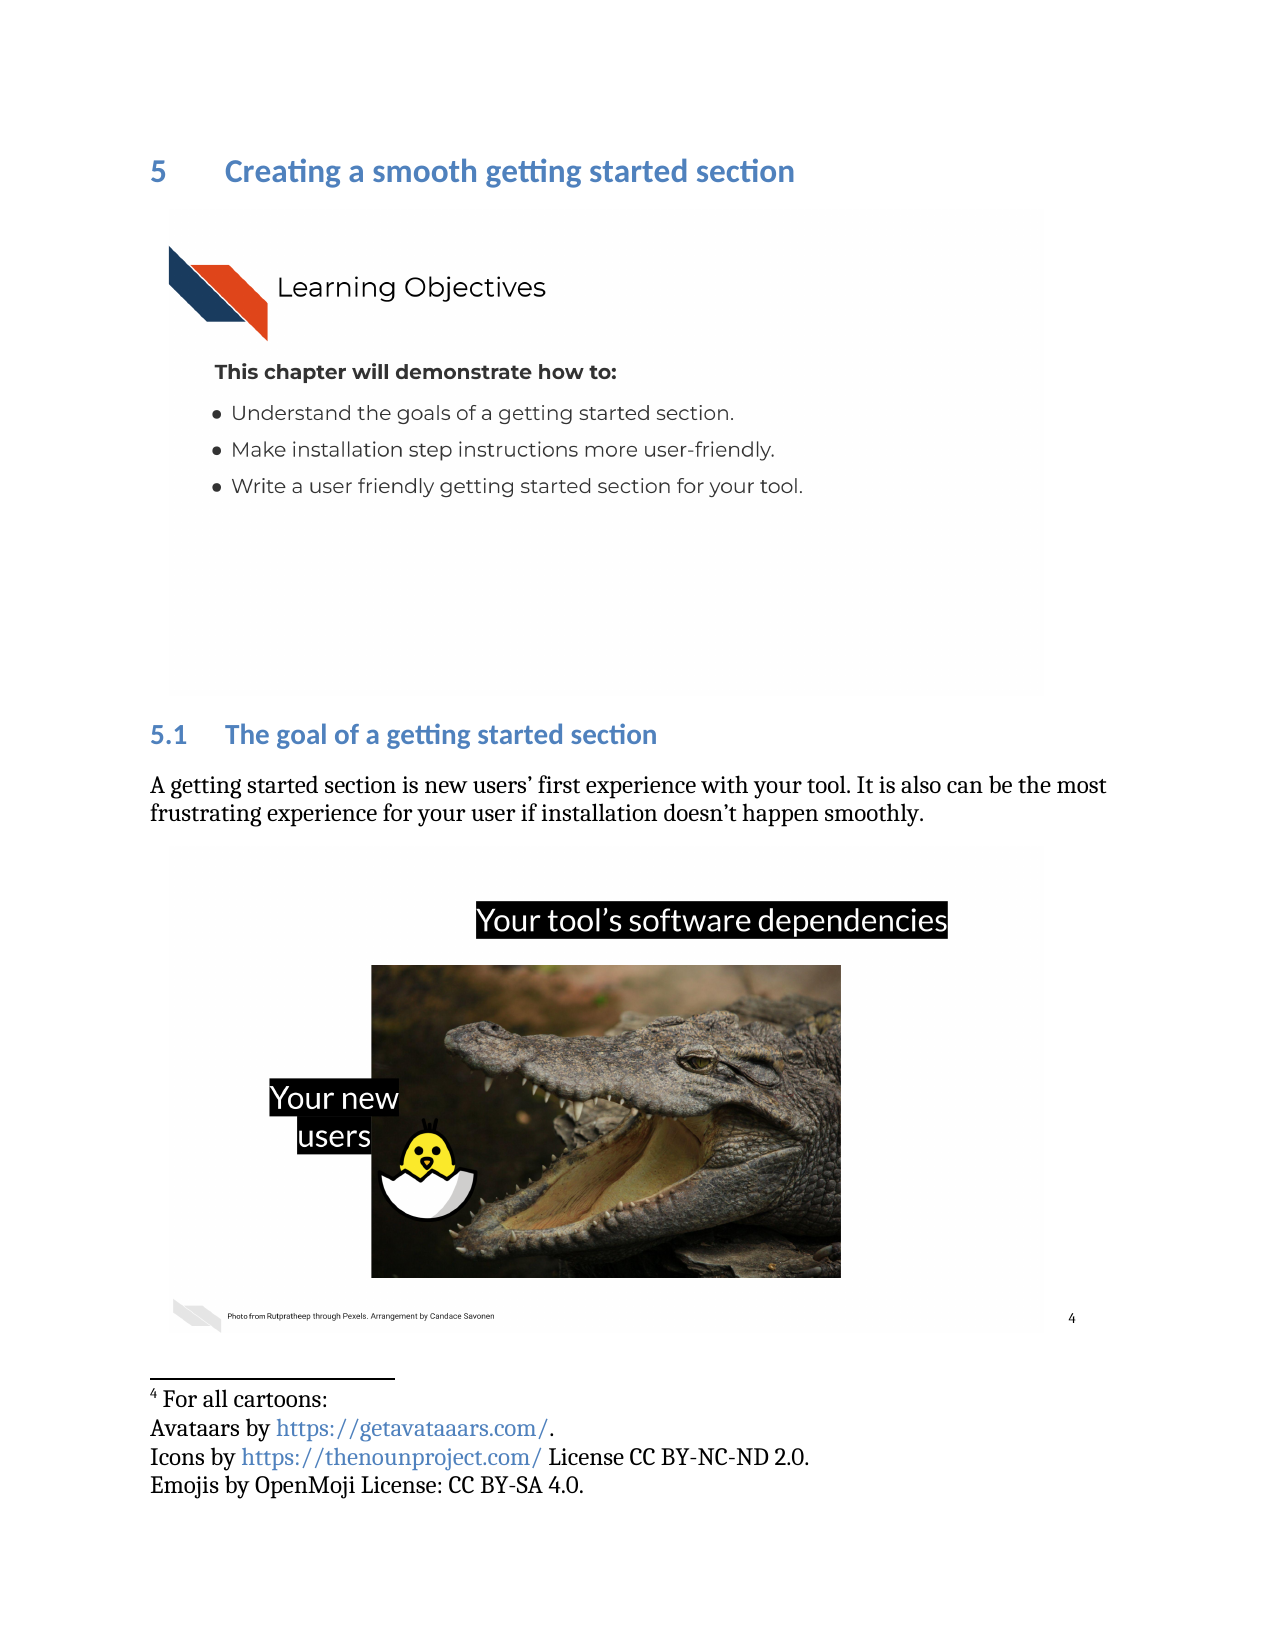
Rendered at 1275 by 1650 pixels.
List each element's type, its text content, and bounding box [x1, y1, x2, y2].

text A getting started section is new users’ first experience with your tool. It is also can be the most frustrating experience for your user if installation doesn’t happen smoothly. [150, 771, 1125, 828]
picture [168, 846, 1044, 1333]
picture [168, 209, 1044, 696]
subtitle 5.1 The goal of a getting started section [150, 716, 1125, 752]
subtitle 5 Creating a smooth getting started section [150, 150, 1125, 191]
